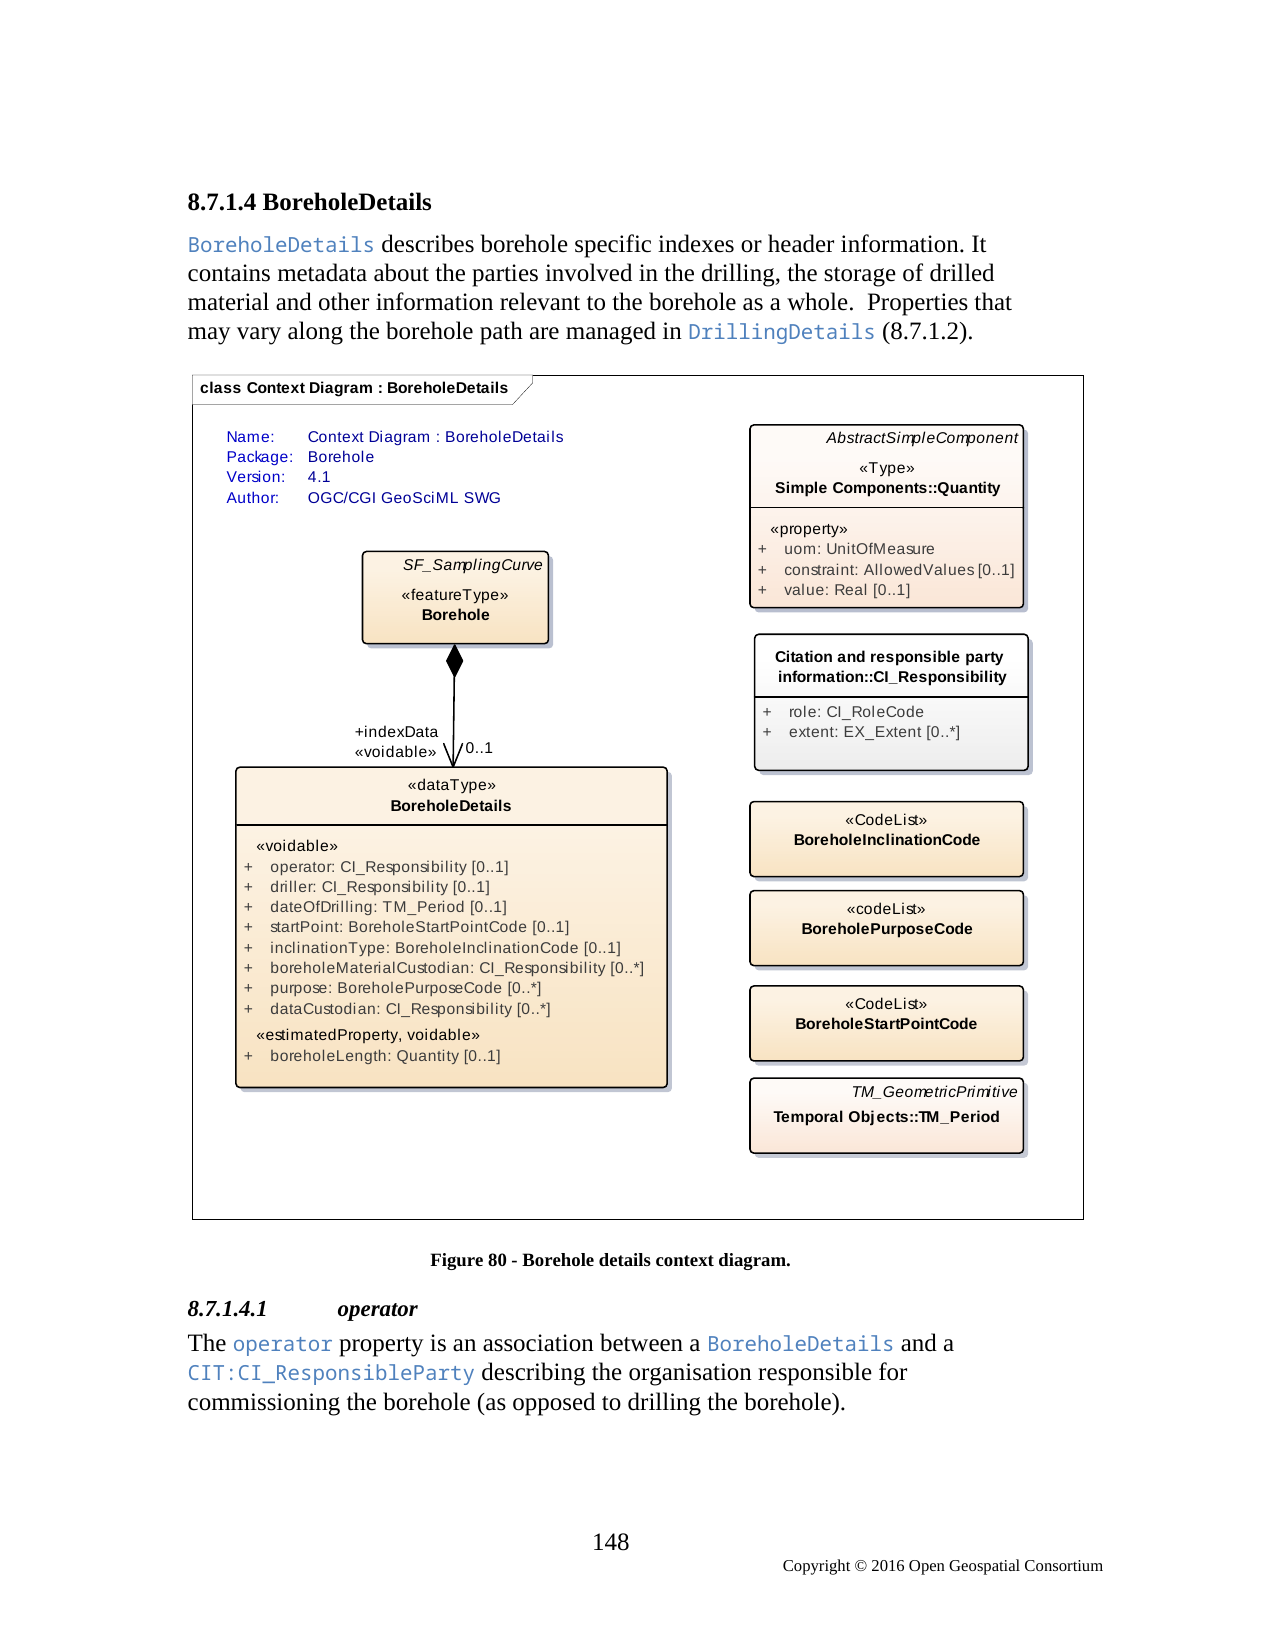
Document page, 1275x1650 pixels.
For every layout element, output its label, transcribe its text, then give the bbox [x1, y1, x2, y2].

text Figure 80 - Borehole details context diagram. [187, 1248, 1034, 1270]
text BoreholeDetails describes borehole specific indexes or header information. It contains metadata about the parties involved in the drilling, the storage of drilled material and other information relevant to the borehole as a whole. Properties that may vary along the borehole path are managed in DrillingDetails (8.7.1.2). [187, 229, 1034, 345]
subtitle BoreholeDetails [187, 187, 1034, 216]
text The operator property is an association between a BoreholeDetails and a CIT:CI_ResponsibleParty describing the organisation responsible for commissioning the borehole (as opposed to drilling the borehole). [187, 1328, 1034, 1415]
subtitle operator [187, 1295, 1034, 1321]
